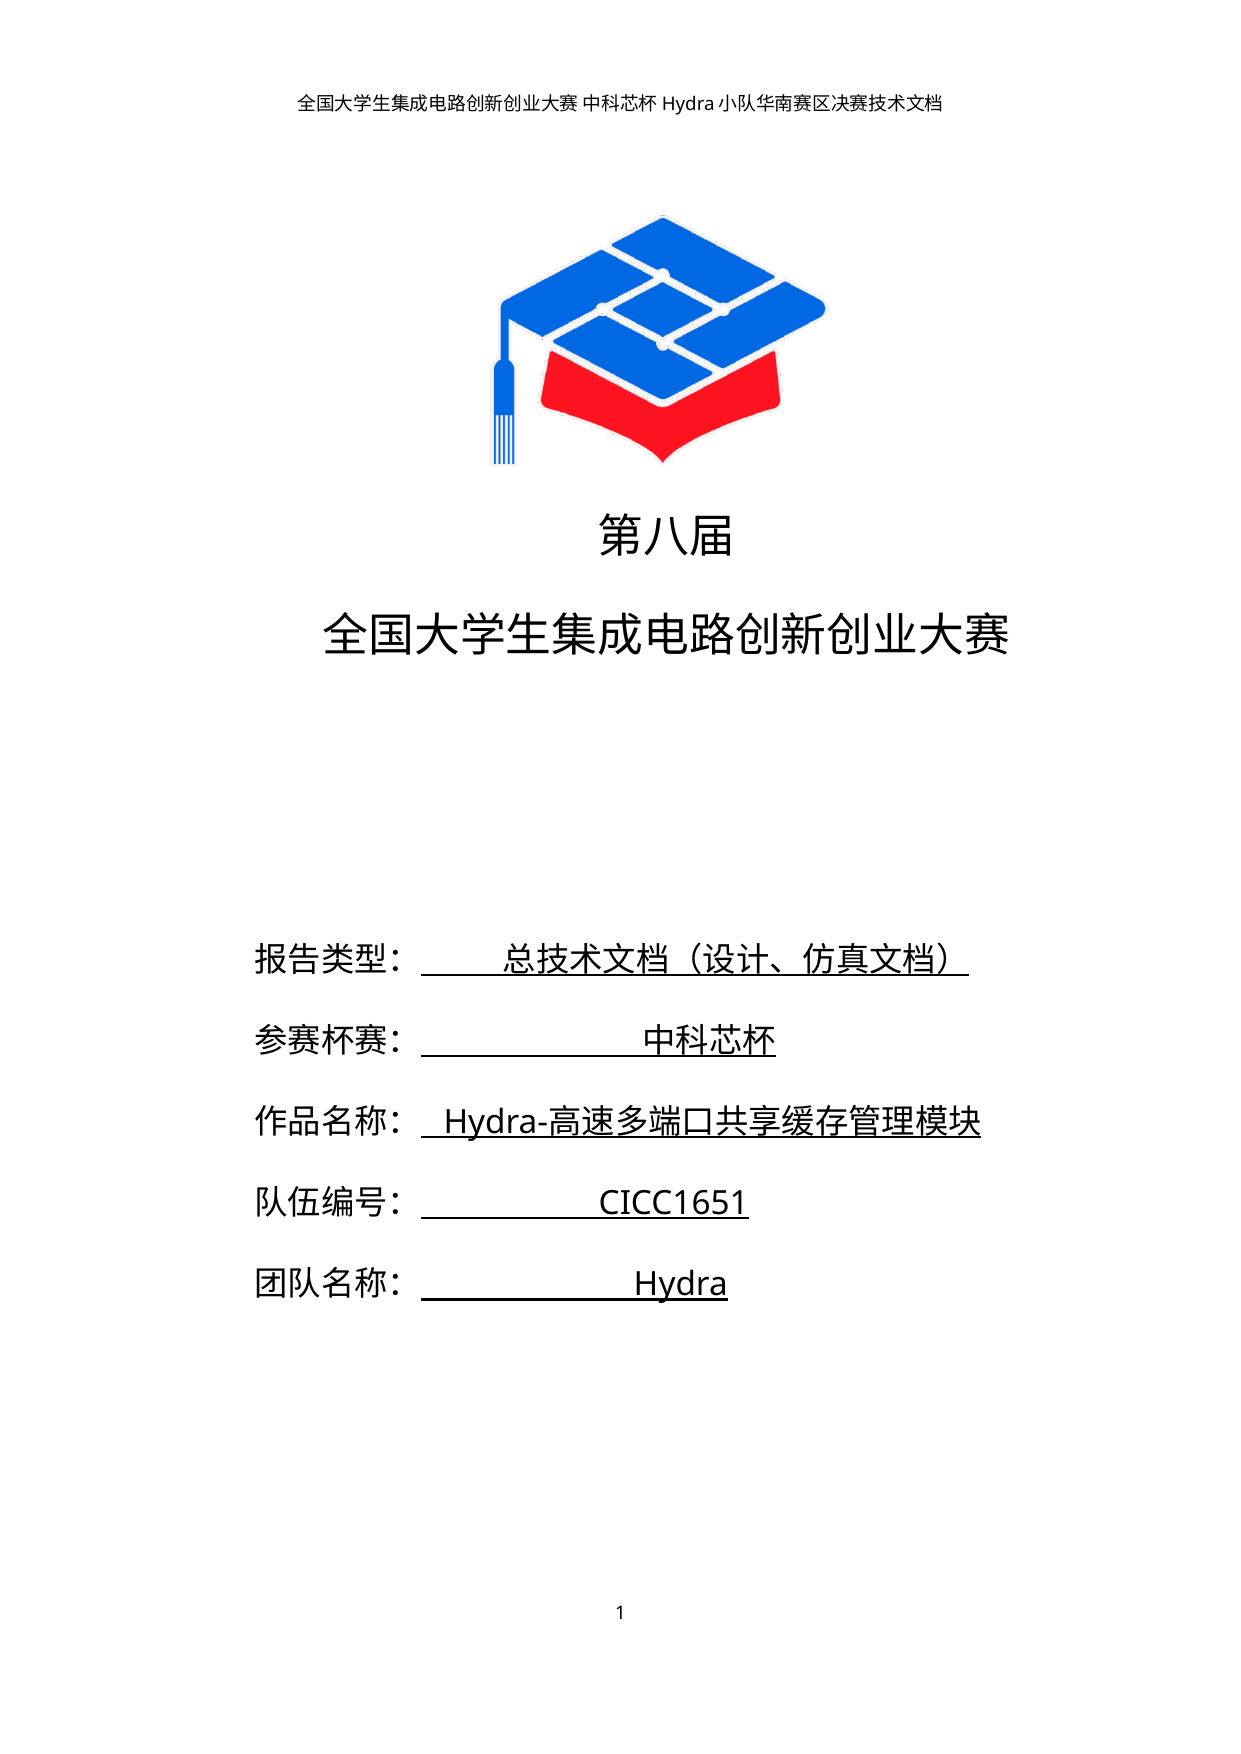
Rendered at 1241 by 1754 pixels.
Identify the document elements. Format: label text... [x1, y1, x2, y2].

text 参赛杯赛： 中科芯杯 [187, 1013, 1053, 1062]
text 报告类型： 总技术文档（设计、仿真文档） [187, 932, 1053, 981]
text 作品名称： Hydra-高速多端口共享缓存管理模块 [187, 1094, 1053, 1143]
text 全国大学生集成电路创新创业大赛 [187, 598, 1053, 665]
text 第八届 [187, 499, 1053, 566]
picture [454, 192, 878, 467]
text 团队名称： Hydra [187, 1257, 1053, 1305]
text 队伍编号： CICC1651 [187, 1176, 1053, 1224]
